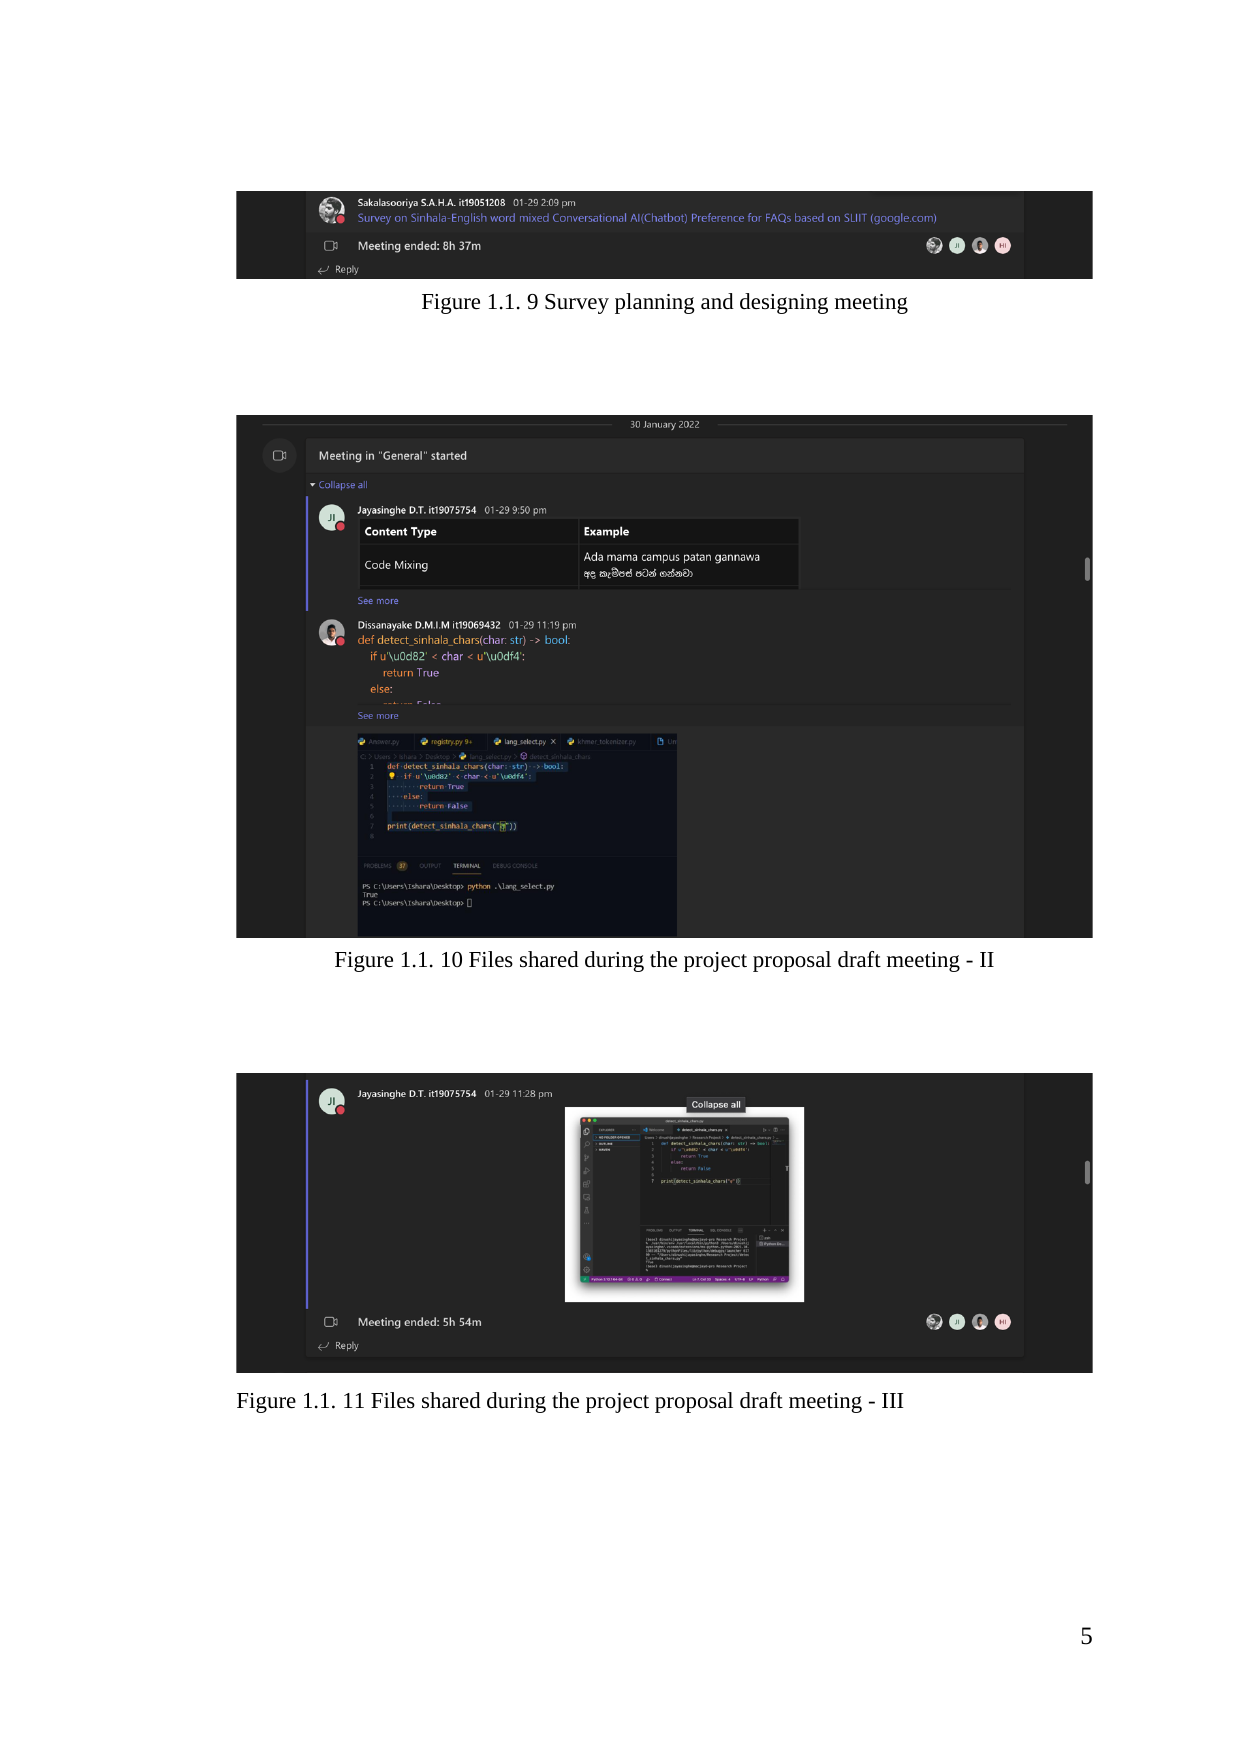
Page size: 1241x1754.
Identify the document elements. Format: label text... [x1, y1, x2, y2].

picture [236, 1073, 1093, 1373]
picture [236, 191, 1093, 279]
picture [236, 415, 1093, 938]
